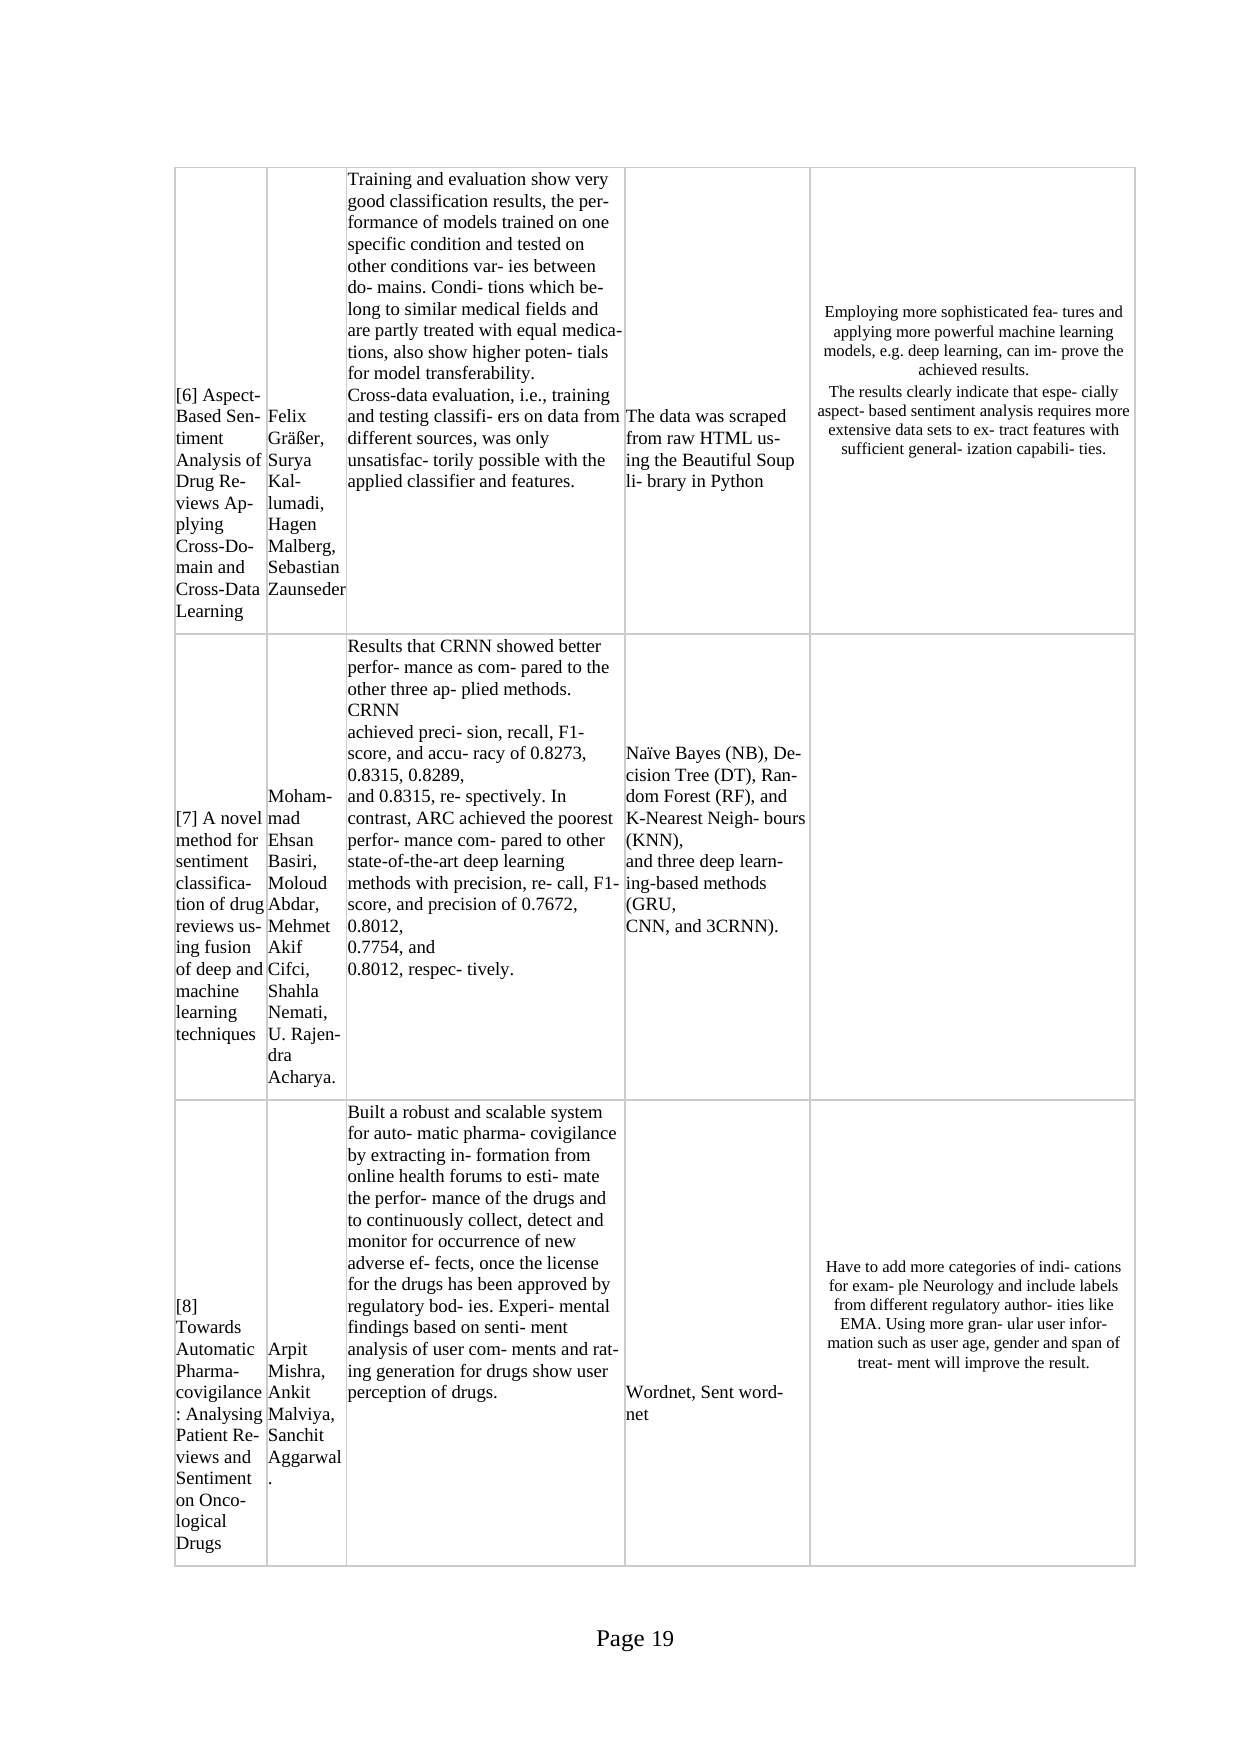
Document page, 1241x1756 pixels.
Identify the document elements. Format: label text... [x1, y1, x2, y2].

table_cell Built a robust and scalable system for auto- matic pharma- covigilance by extracting in- formation from online health forums to esti- mate the perfor- mance of the drugs and to continuously collect, detect and monitor for occurrence of new adverse ef- fects, once the license for the drugs has been approved by regulatory bod- ies. Experi- mental findings based on senti- ment analysis of user com- ments and rat- ing generation for drugs show user perception of drugs. [347, 1101, 624, 1565]
table_cell [8] Towards Automatic Pharma- covigilance: Analysing Patient Re- views and Sentiment on Onco- logical Drugs [176, 1101, 266, 1565]
table_cell [6] Aspect- Based Sen- timent Analysis of Drug Re- views Ap- plying Cross-Do- main and Cross-Data Learning [176, 168, 266, 633]
table_cell Employing more sophisticated fea- tures and applying more powerful machine learning models, e.g. deep learning, can im- prove the achieved results. The results clearly indicate that espe- cially aspect- based sentiment analysis requires more extensive data sets to ex- tract features with sufficient general- ization capabili- ties. [811, 168, 1134, 633]
table_cell Felix Gräßer, Surya Kal- lumadi, Hagen Malberg, Sebastian Zaunseder [268, 168, 346, 633]
table_cell Wordnet, Sent word- net [626, 1101, 809, 1565]
table_cell The data was scraped from raw HTML us- ing the Beautiful Soup li- brary in Python [626, 168, 809, 633]
table_cell Results that CRNN showed better perfor- mance as com- pared to the other three ap- plied methods. CRNN achieved preci- sion, recall, F1- score, and accu- racy of 0.8273, 0.8315, 0.8289, and 0.8315, re- spectively. In contrast, ARC achieved the poorest perfor- mance com- pared to other state-of-the-art deep learning methods with precision, re- call, F1-score, and precision of 0.7672, 0.8012, 0.7754, and 0.8012, respec- tively. [347, 635, 624, 1099]
table_cell [811, 635, 1134, 1099]
table_cell Moham- mad Ehsan Basiri, Moloud Abdar, Mehmet Akif Cifci, Shahla Nemati, U. Rajen- dra Acharya. [268, 635, 346, 1099]
table_cell [7] A novel method for sentiment classifica- tion of drug reviews us- ing fusion of deep and machine learning techniques [176, 635, 266, 1099]
table_cell Arpit Mishra, Ankit Malviya, Sanchit Aggarwal. [268, 1101, 346, 1565]
table_cell Have to add more categories of indi- cations for exam- ple Neurology and include labels from different regulatory author- ities like EMA. Using more gran- ular user infor- mation such as user age, gender and span of treat- ment will improve the result. [811, 1101, 1134, 1565]
table_cell Training and evaluation show very good classification results, the per- formance of models trained on one specific condition and tested on other conditions var- ies between do- mains. Condi- tions which be- long to similar medical fields and are partly treated with equal medica- tions, also show higher poten- tials for model transferability. Cross-data evaluation, i.e., training and testing classifi- ers on data from different sources, was only unsatisfac- torily possible with the applied classifier and features. [347, 168, 624, 633]
table_cell Naïve Bayes (NB), De- cision Tree (DT), Ran- dom Forest (RF), and K-Nearest Neigh- bours (KNN), and three deep learn- ing-based methods (GRU, CNN, and 3CRNN). [626, 635, 809, 1099]
